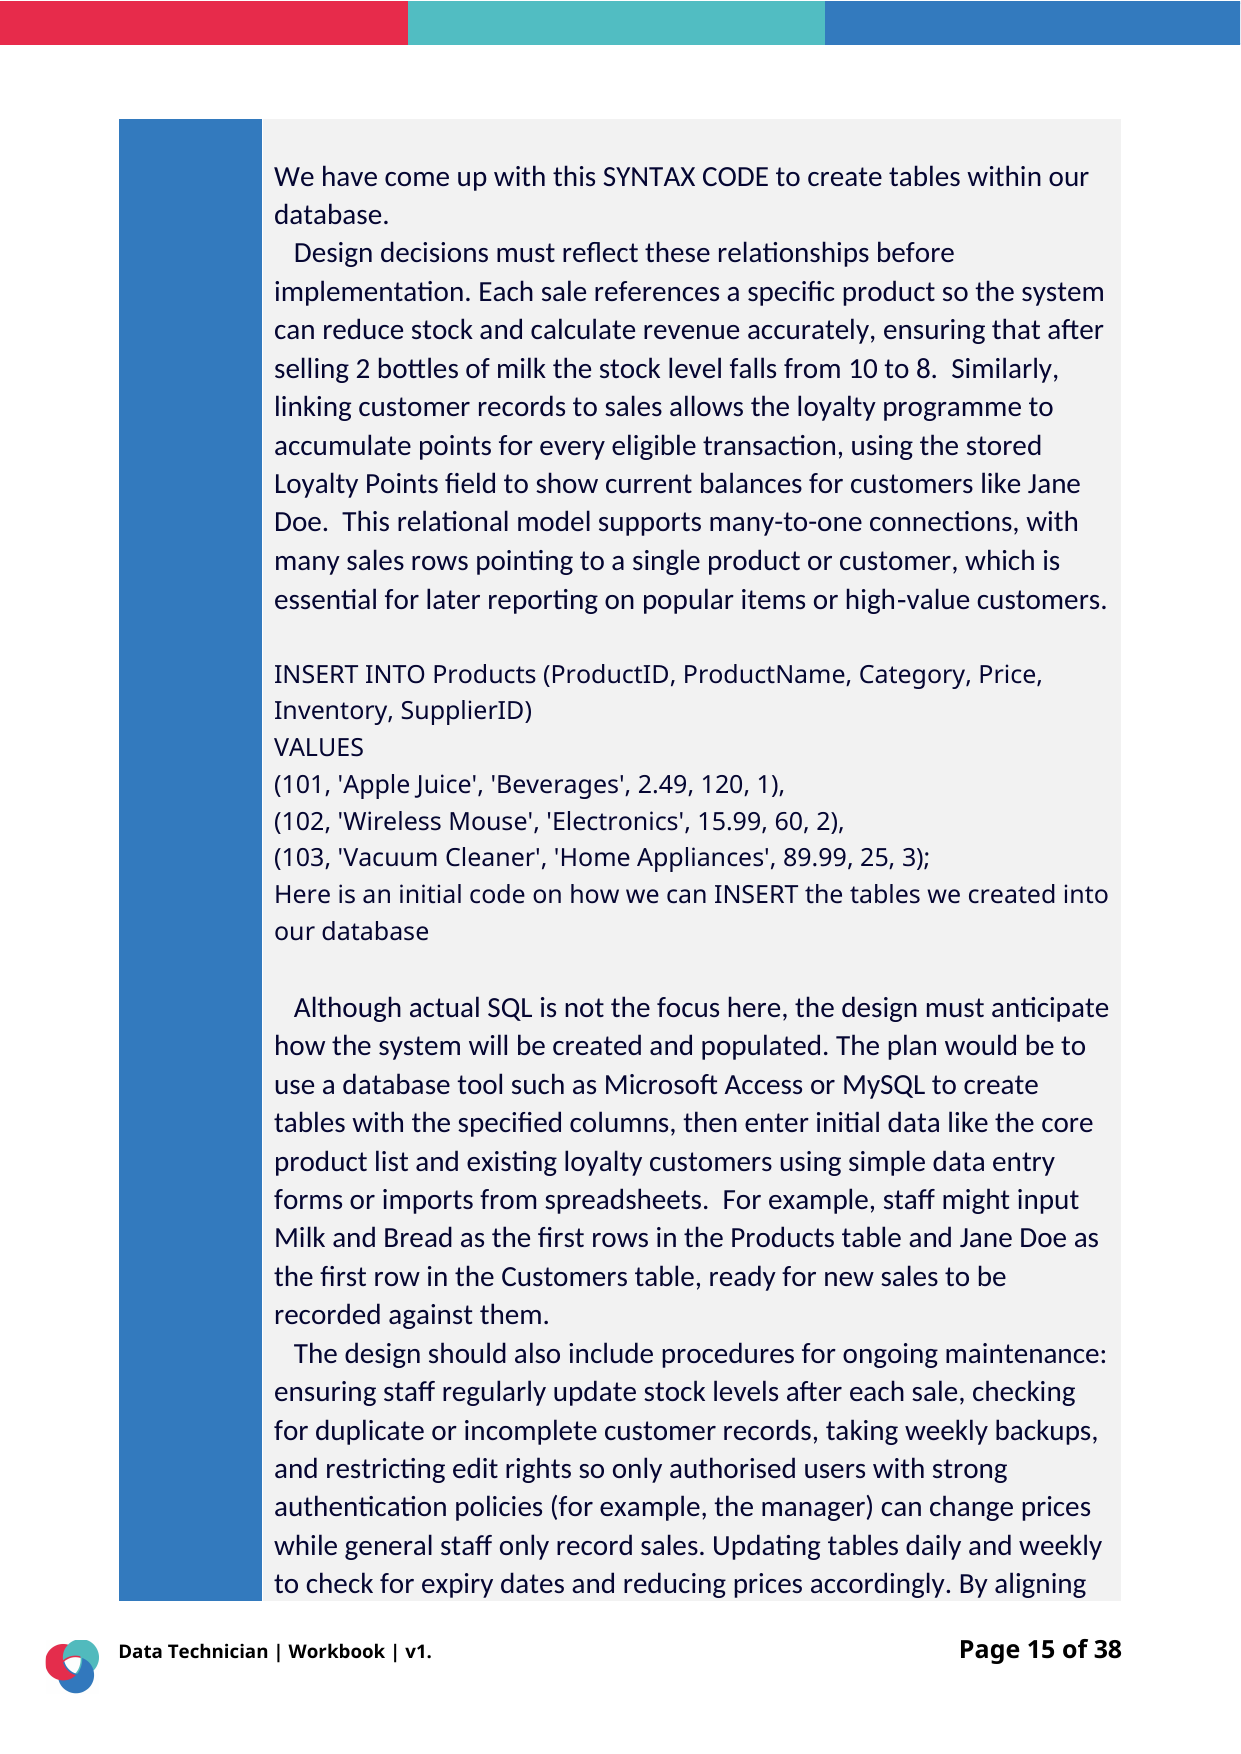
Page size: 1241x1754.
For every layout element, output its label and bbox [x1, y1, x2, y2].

table_header [119, 119, 262, 1601]
table_header [263, 119, 1121, 1601]
picture [45, 1640, 100, 1694]
